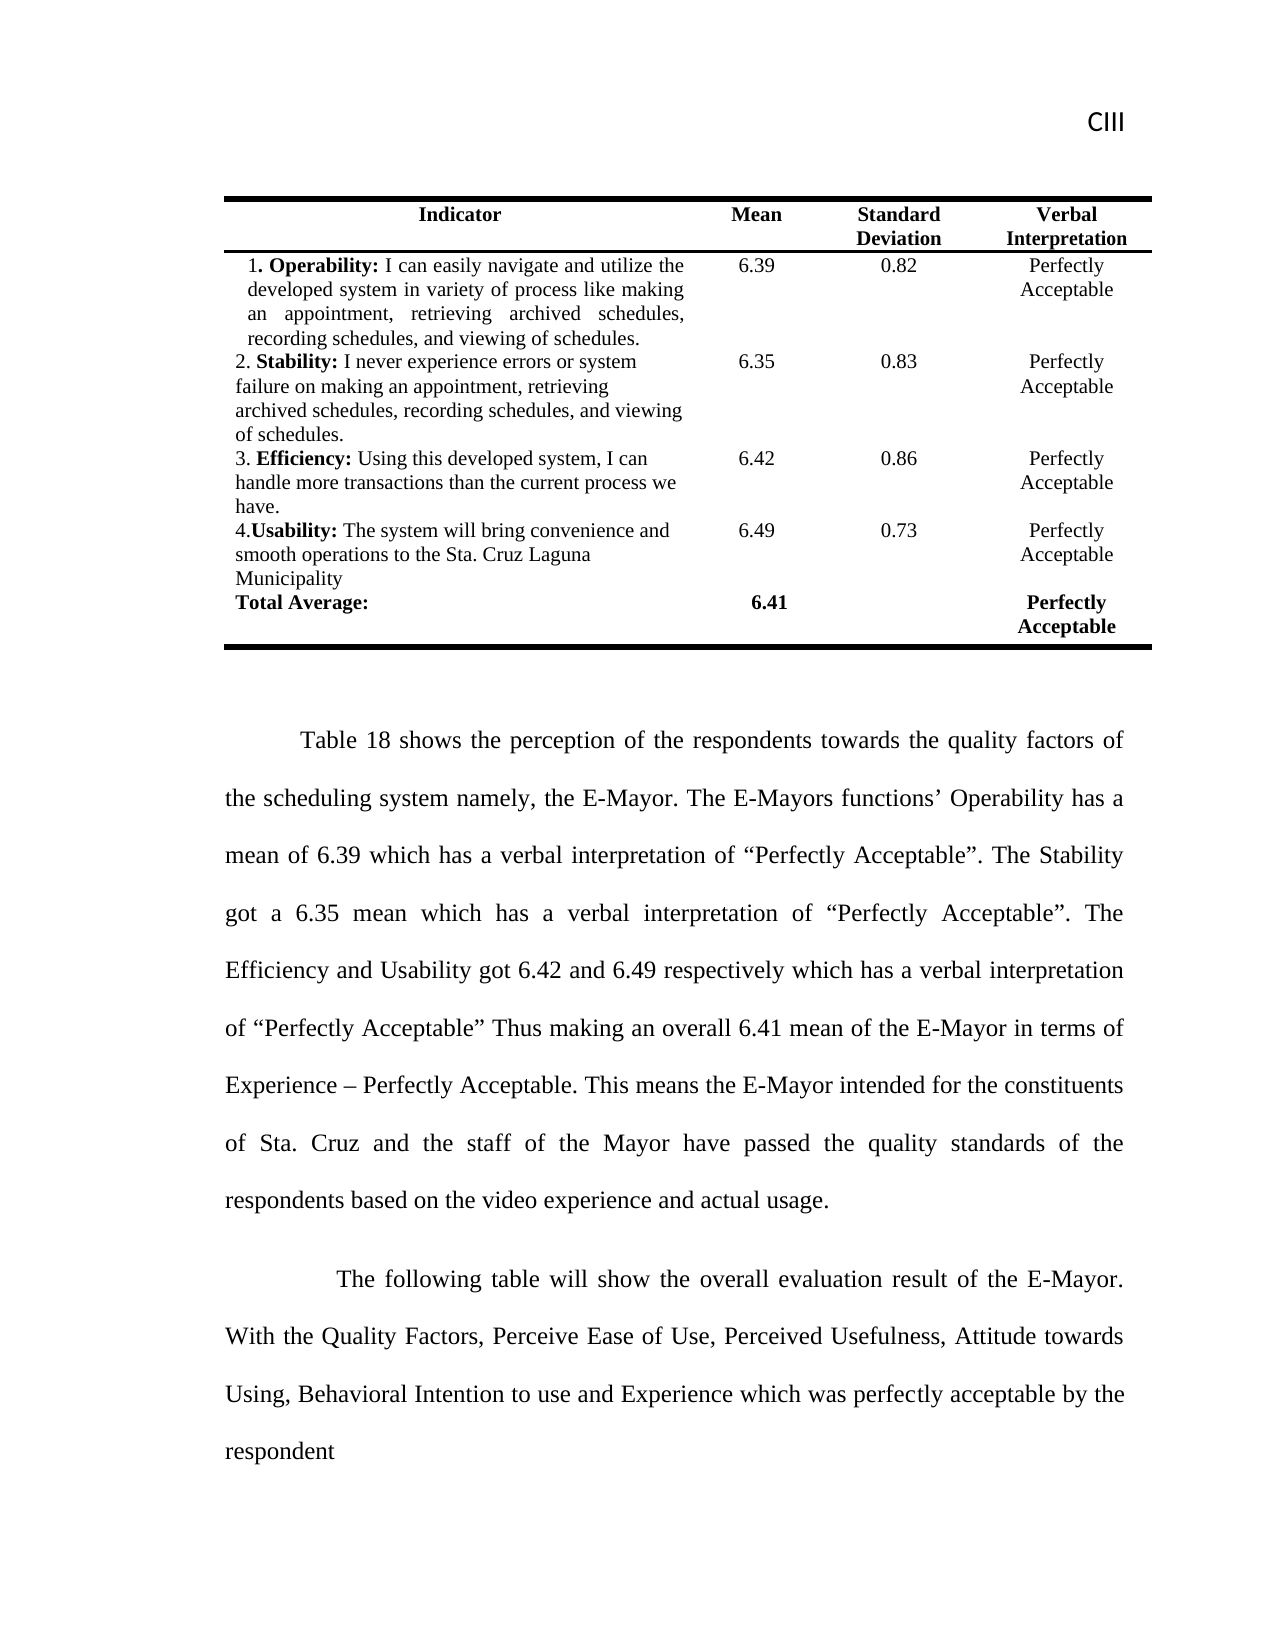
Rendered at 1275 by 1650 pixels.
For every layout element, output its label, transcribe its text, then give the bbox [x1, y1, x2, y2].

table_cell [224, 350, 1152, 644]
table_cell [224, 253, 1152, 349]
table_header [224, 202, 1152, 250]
text Table 18 shows the perception of the respondents towards the quality factors of the scheduling system namely, the E-Mayor. The E-Mayors functions’ Operability has a mean of 6.39 which has a verbal interpretation of “Perfectly Acceptable”. The Stability got a 6.35 mean which has a verbal interpretation of “Perfectly Acceptable”. The Efficiency and Usability got 6.42 and 6.49 respectively which has a verbal interpretation of “Perfectly Acceptable” Thus making an overall 6.41 mean of the E-Mayor in terms of Experience – Perfectly Acceptable. This means the E-Mayor intended for the constituents of Sta. Cruz and the staff of the Mayor have passed the quality standards of the respondents based on the video experience and actual usage. [225, 725, 1125, 1214]
text The following table will show the overall evaluation result of the E-Mayor. With the Quality Factors, Perceive Ease of Use, Perceived Usefulness, Attitude towards Using, Behavioral Intention to use and Experience which was perfectly acceptable by the respondent [225, 1264, 1125, 1465]
